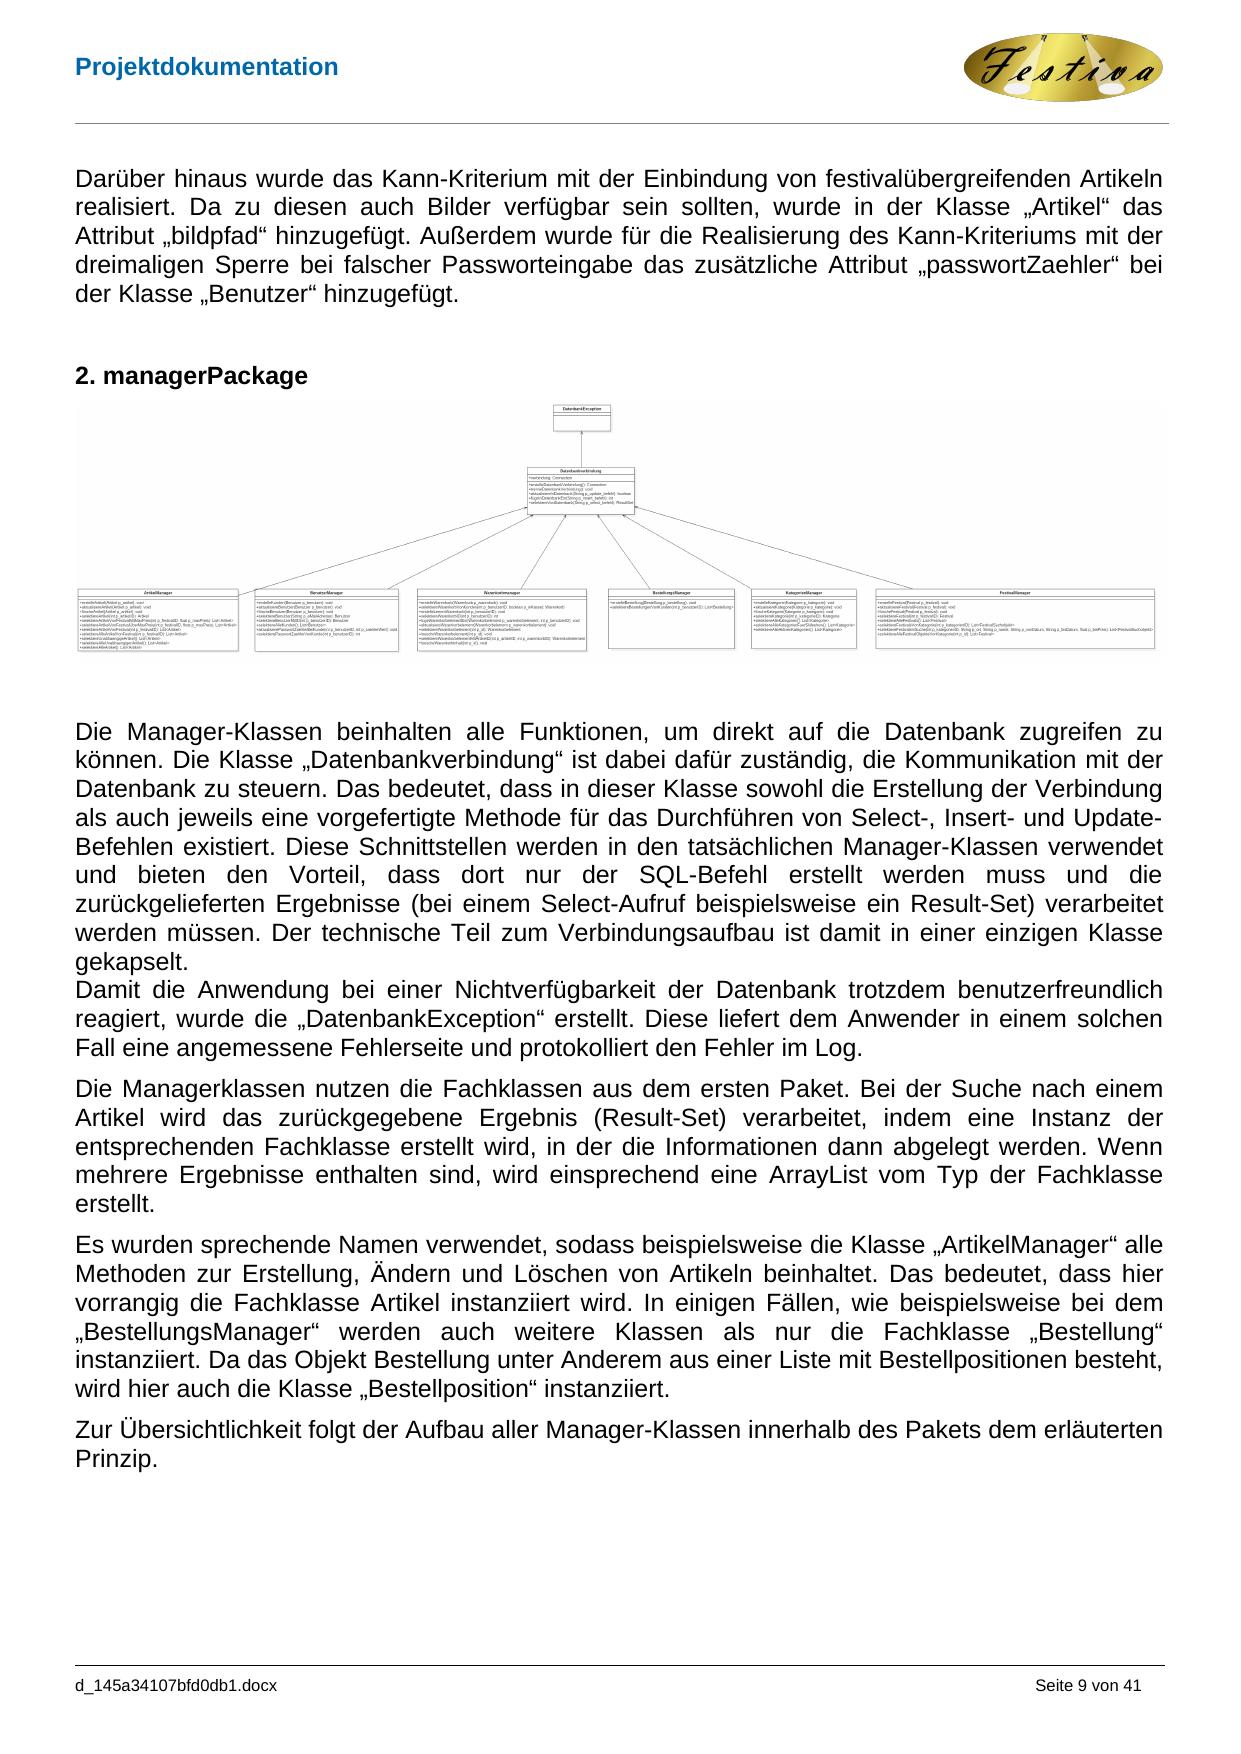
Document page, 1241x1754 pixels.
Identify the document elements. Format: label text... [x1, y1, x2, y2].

text Die Managerklassen nutzen die Fachklassen aus dem ersten Paket. Bei der Suche nach einem Artikel wird das zurückgegebene Ergebnis (Result-Set) verarbeitet, indem eine Instanz der entsprechenden Fachklasse erstellt wird, in der die Informationen dann abgelegt werden. Wenn mehrere Ergebnisse enthalten sind, wird einsprechend eine ArrayList vom Typ der Fachklasse erstellt. [75, 1074, 1165, 1218]
picture [962, 29, 1169, 106]
text 2. managerPackage [75, 361, 1165, 390]
text Es wurden sprechende Namen verwendet, sodass beispielsweise die Klasse „ArtikelManager“ alle Methoden zur Erstellung, Ändern und Löschen von Artikeln beinhaltet. Das bedeutet, dass hier vorrangig die Fachklasse Artikel instanziiert wird. In einigen Fällen, wie beispielsweise bei dem „BestellungsManager“ werden auch weitere Klassen als nur die Fachklasse „Bestellung“ instanziiert. Da das Objekt Bestellung unter Anderem aus einer Liste mit Bestellpositionen besteht, wird hier auch die Klasse „Bestellposition“ instanziiert. [75, 1231, 1165, 1403]
text Die Manager-Klassen beinhalten alle Funktionen, um direkt auf die Datenbank zugreifen zu können. Die Klasse „Datenbankverbindung“ ist dabei dafür zuständig, die Kommunikation mit der Datenbank zu steuern. Das bedeutet, dass in dieser Klasse sowohl die Erstellung der Verbindung als auch jeweils eine vorgefertigte Methode für das Durchführen von Select-, Insert- und Update-Befehlen existiert. Diese Schnittstellen werden in den tatsächlichen Manager-Klassen verwendet und bieten den Vorteil, dass dort nur der SQL-Befehl erstellt werden muss und die zurückgelieferten Ergebnisse (bei einem Select-Aufruf beispielsweise ein Result-Set) verarbeitet werden müssen. Der technische Teil zum Verbindungsaufbau ist damit in einer einzigen Klasse gekapselt. Damit die Anwendung bei einer Nichtverfügbarkeit der Datenbank trotzdem benutzerfreundlich reagiert, wurde die „DatenbankException“ erstellt. Diese liefert dem Anwender in einem solchen Fall eine angemessene Fehlerseite und protokolliert den Fehler im Log. [75, 717, 1165, 1062]
picture [75, 402, 1166, 663]
text Darüber hinaus wurde das Kann-Kriterium mit der Einbindung von festivalübergreifenden Artikeln realisiert. Da zu diesen auch Bilder verfügbar sein sollten, wurde in der Klasse „Artikel“ das Attribut „bildpfad“ hinzugefügt. Außerdem wurde für die Realisierung des Kann-Kriteriums mit der dreimaligen Sperre bei falscher Passworteingabe das zusätzliche Attribut „passwortZaehler“ bei der Klasse „Benutzer“ hinzugefügt. [75, 163, 1165, 307]
text Zur Übersichtlichkeit folgt der Aufbau aller Manager-Klassen innerhalb des Pakets dem erläuterten Prinzip. [75, 1416, 1165, 1473]
